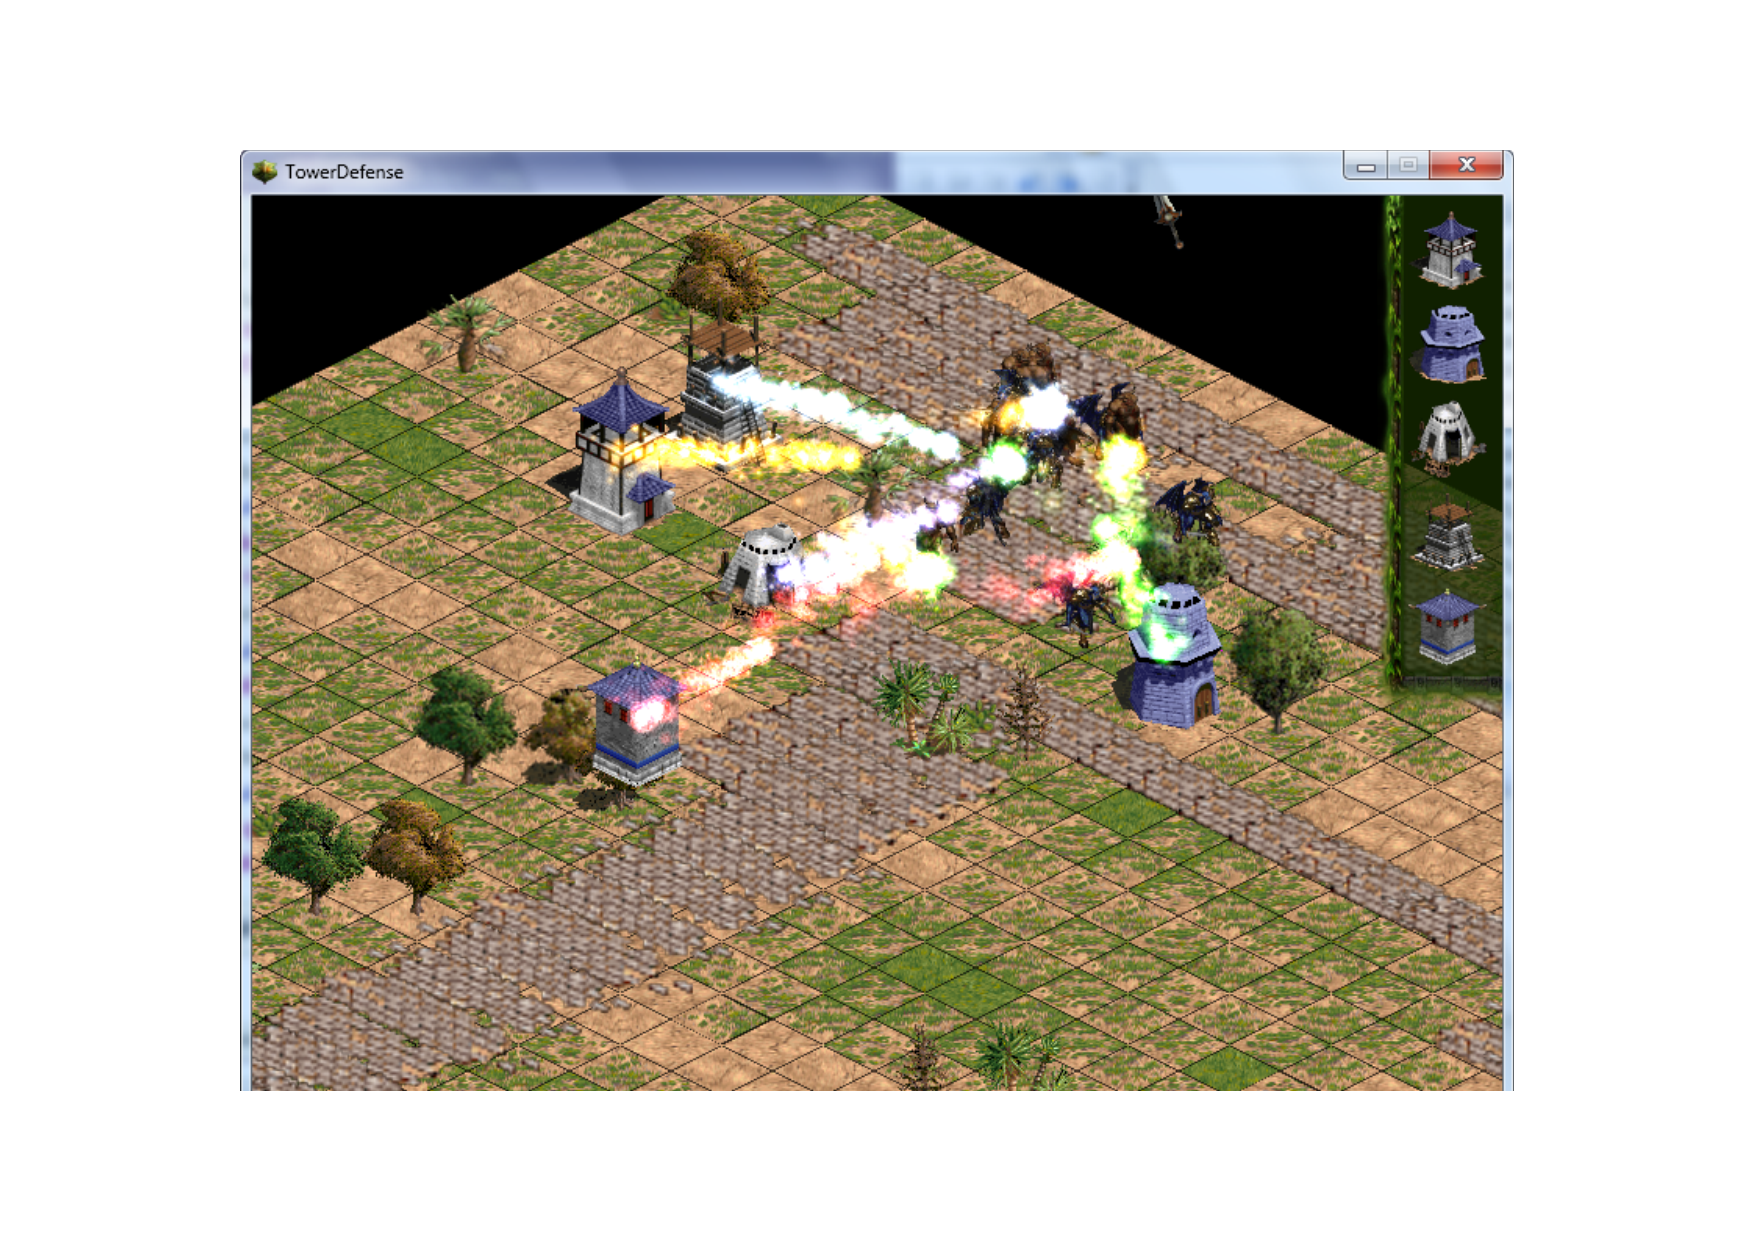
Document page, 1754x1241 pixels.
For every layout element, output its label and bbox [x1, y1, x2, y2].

picture [240, 150, 1514, 1091]
